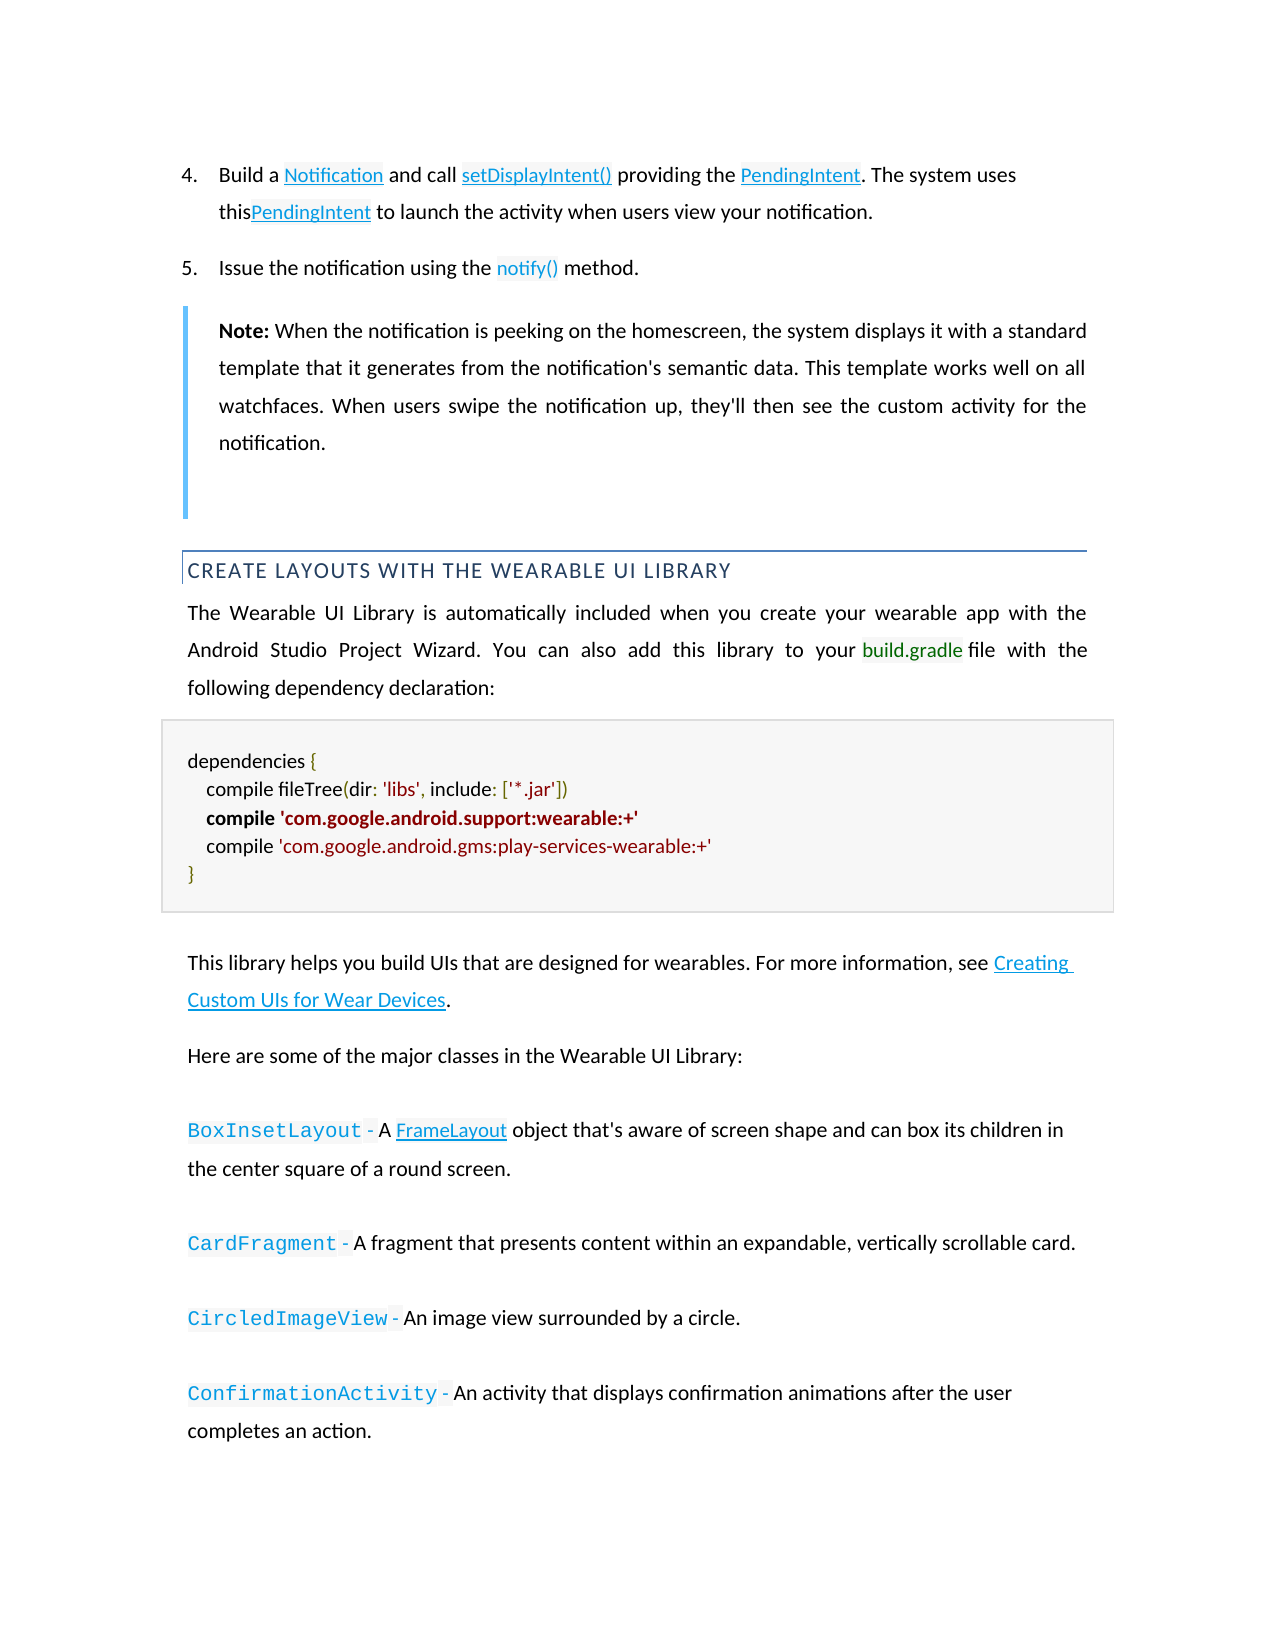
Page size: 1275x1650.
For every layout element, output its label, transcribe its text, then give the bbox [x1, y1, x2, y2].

subtitle Create Layouts with the Wearable UI Library [183, 552, 1087, 584]
text The Wearable UI Library is automatically included when you create your wearable app with the Android Studio Project Wizard. You can also add this library to your build.gradle file with the following dependency declaration: [187, 588, 1087, 700]
list Build a Notification and call setDisplayIntent() providing the PendingIntent. The system uses thisPendingIntent to launch the activity when users view your notification. [181, 150, 1087, 225]
text Note: When the notification is peeking on the homescreen, the system displays it with a standard template that it generates from the notification's semantic data. This template works well on all watchfaces. When users swipe the notification up, they'll then see the custom activity for the notification. [188, 306, 1087, 456]
text dependencies { compile fileTree(dir: 'libs', include: ['*.jar']) compile 'com.google.android.support:wearable:+' compile 'com.google.android.gms:play-services-wearable:+' } [163, 721, 1113, 911]
text CircledImageView - An image view surrounded by a circle. [187, 1294, 1087, 1332]
text Here are some of the major classes in the Wearable UI Library: [187, 1032, 1087, 1069]
text ConfirmationActivity - An activity that displays confirmation animations after the user completes an action. [187, 1369, 1087, 1444]
text CardFragment - A fragment that presents content within an expandable, vertically scrollable card. [187, 1219, 1087, 1257]
text BoxInsetLayout - A FrameLayout object that's aware of screen shape and can box its children in the center square of a round screen. [187, 1107, 1087, 1182]
list Issue the notification using the notify() method. [181, 244, 1087, 281]
text This library helps you build UIs that are designed for wearables. For more information, see Creating Custom UIs for Wear Devices. [187, 938, 1087, 1013]
